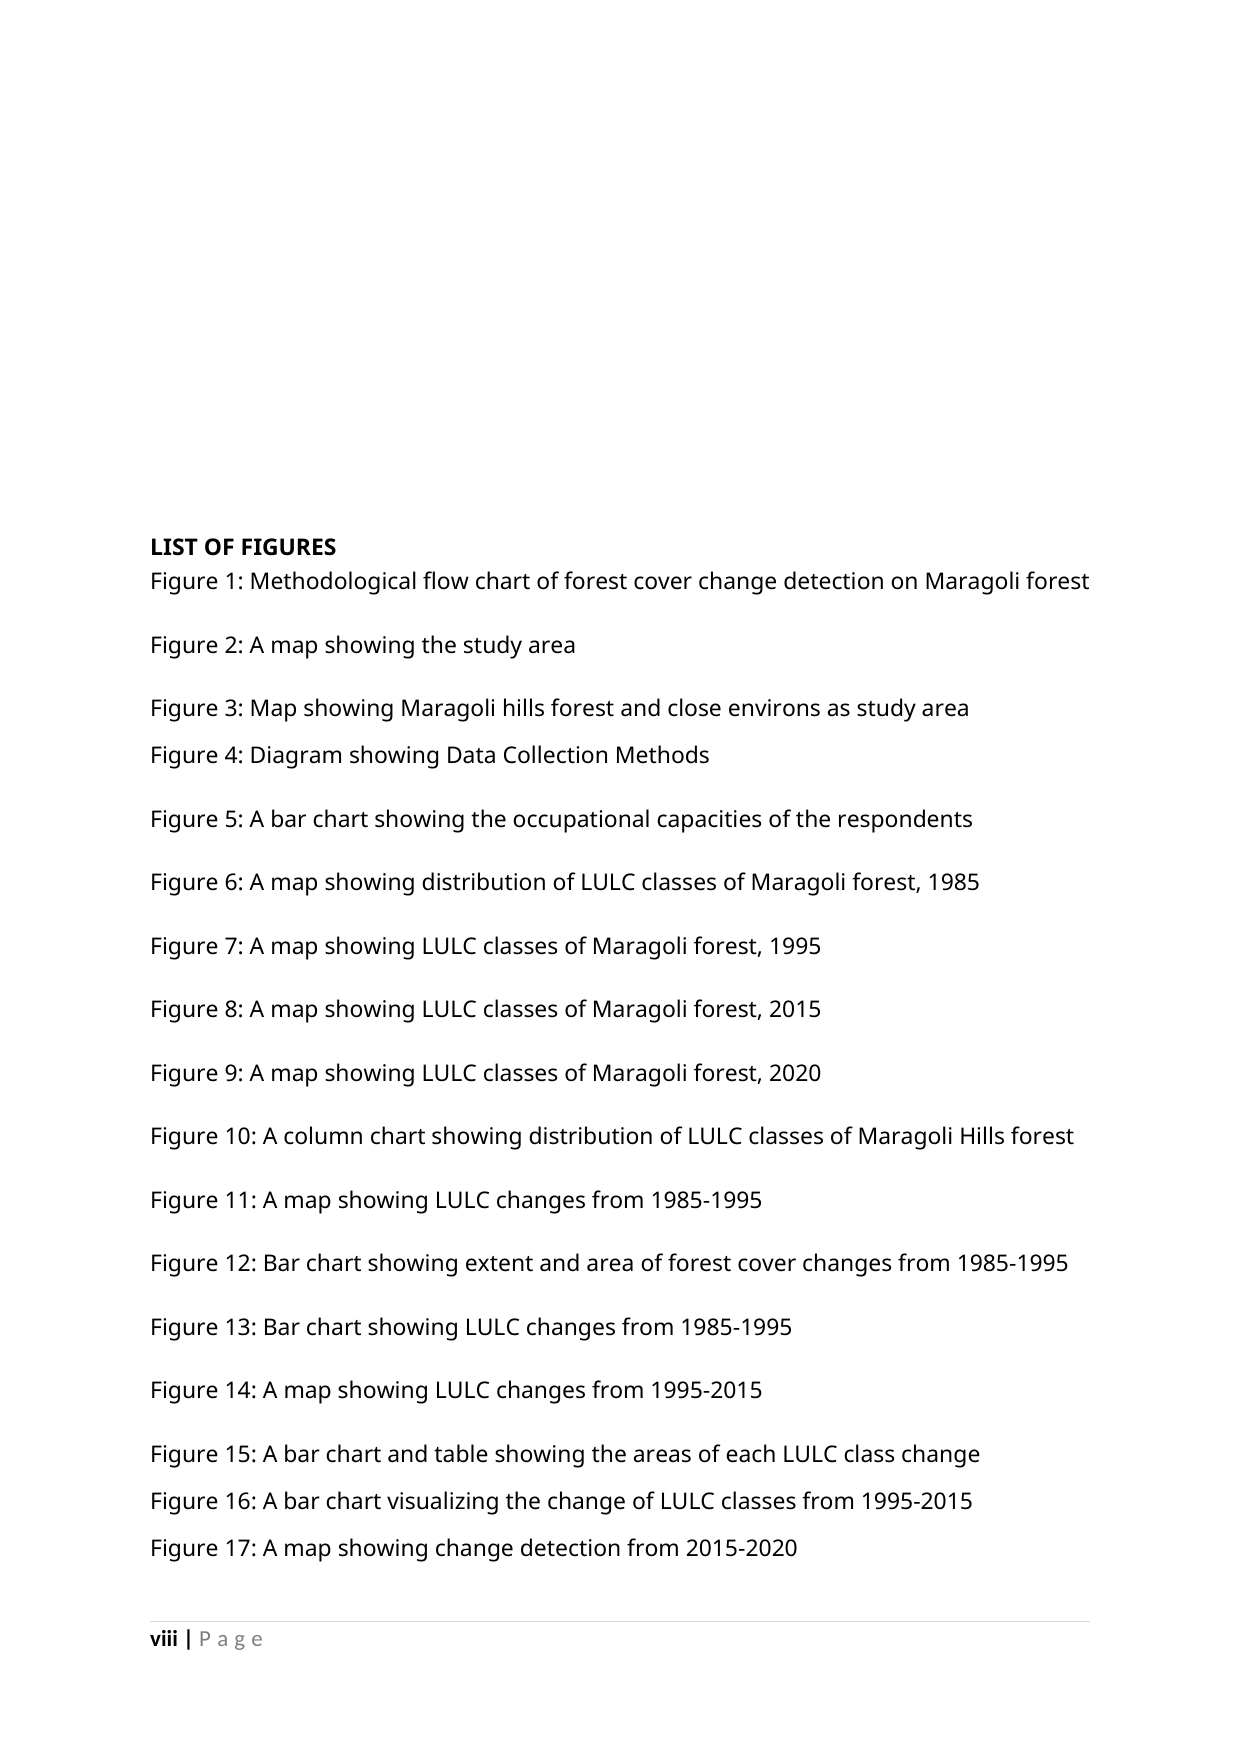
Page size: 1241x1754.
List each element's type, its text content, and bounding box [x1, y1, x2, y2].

text Figure 16: A bar chart visualizing the change of LULC classes from 1995-2015 [150, 1485, 1090, 1516]
text Figure 8: A map showing LULC classes of Maragoli forest, 2015 [150, 993, 1090, 1024]
text Figure 3: Map showing Maragoli hills forest and close environs as study area [150, 692, 1090, 723]
text Figure 6: A map showing distribution of LULC classes of Maragoli forest, 1985 [150, 866, 1090, 897]
text Figure 14: A map showing LULC changes from 1995-2015 [150, 1374, 1090, 1406]
text Figure 2: A map showing the study area [150, 628, 1090, 660]
subtitle LIST OF FIGURES [150, 531, 1090, 562]
text Figure 10: A column chart showing distribution of LULC classes of Maragoli Hills forest [150, 1120, 1090, 1151]
text Figure 4: Diagram showing Data Collection Methods [150, 739, 1090, 770]
text Figure 5: A bar chart showing the occupational capacities of the respondents [150, 802, 1090, 834]
text Figure 7: A map showing LULC classes of Maragoli forest, 1995 [150, 929, 1090, 961]
text Figure 9: A map showing LULC classes of Maragoli forest, 2020 [150, 1057, 1090, 1088]
text Figure 15: A bar chart and table showing the areas of each LULC class change [150, 1438, 1090, 1469]
text Figure 17: A map showing change detection from 2015-2020 [150, 1532, 1090, 1563]
text Figure 13: Bar chart showing LULC changes from 1985-1995 [150, 1311, 1090, 1342]
text Figure 1: Methodological flow chart of forest cover change detection on Maragoli forest [150, 565, 1090, 596]
text Figure 12: Bar chart showing extent and area of forest cover changes from 1985-1995 [150, 1247, 1090, 1278]
text Figure 11: A map showing LULC changes from 1985-1995 [150, 1184, 1090, 1215]
